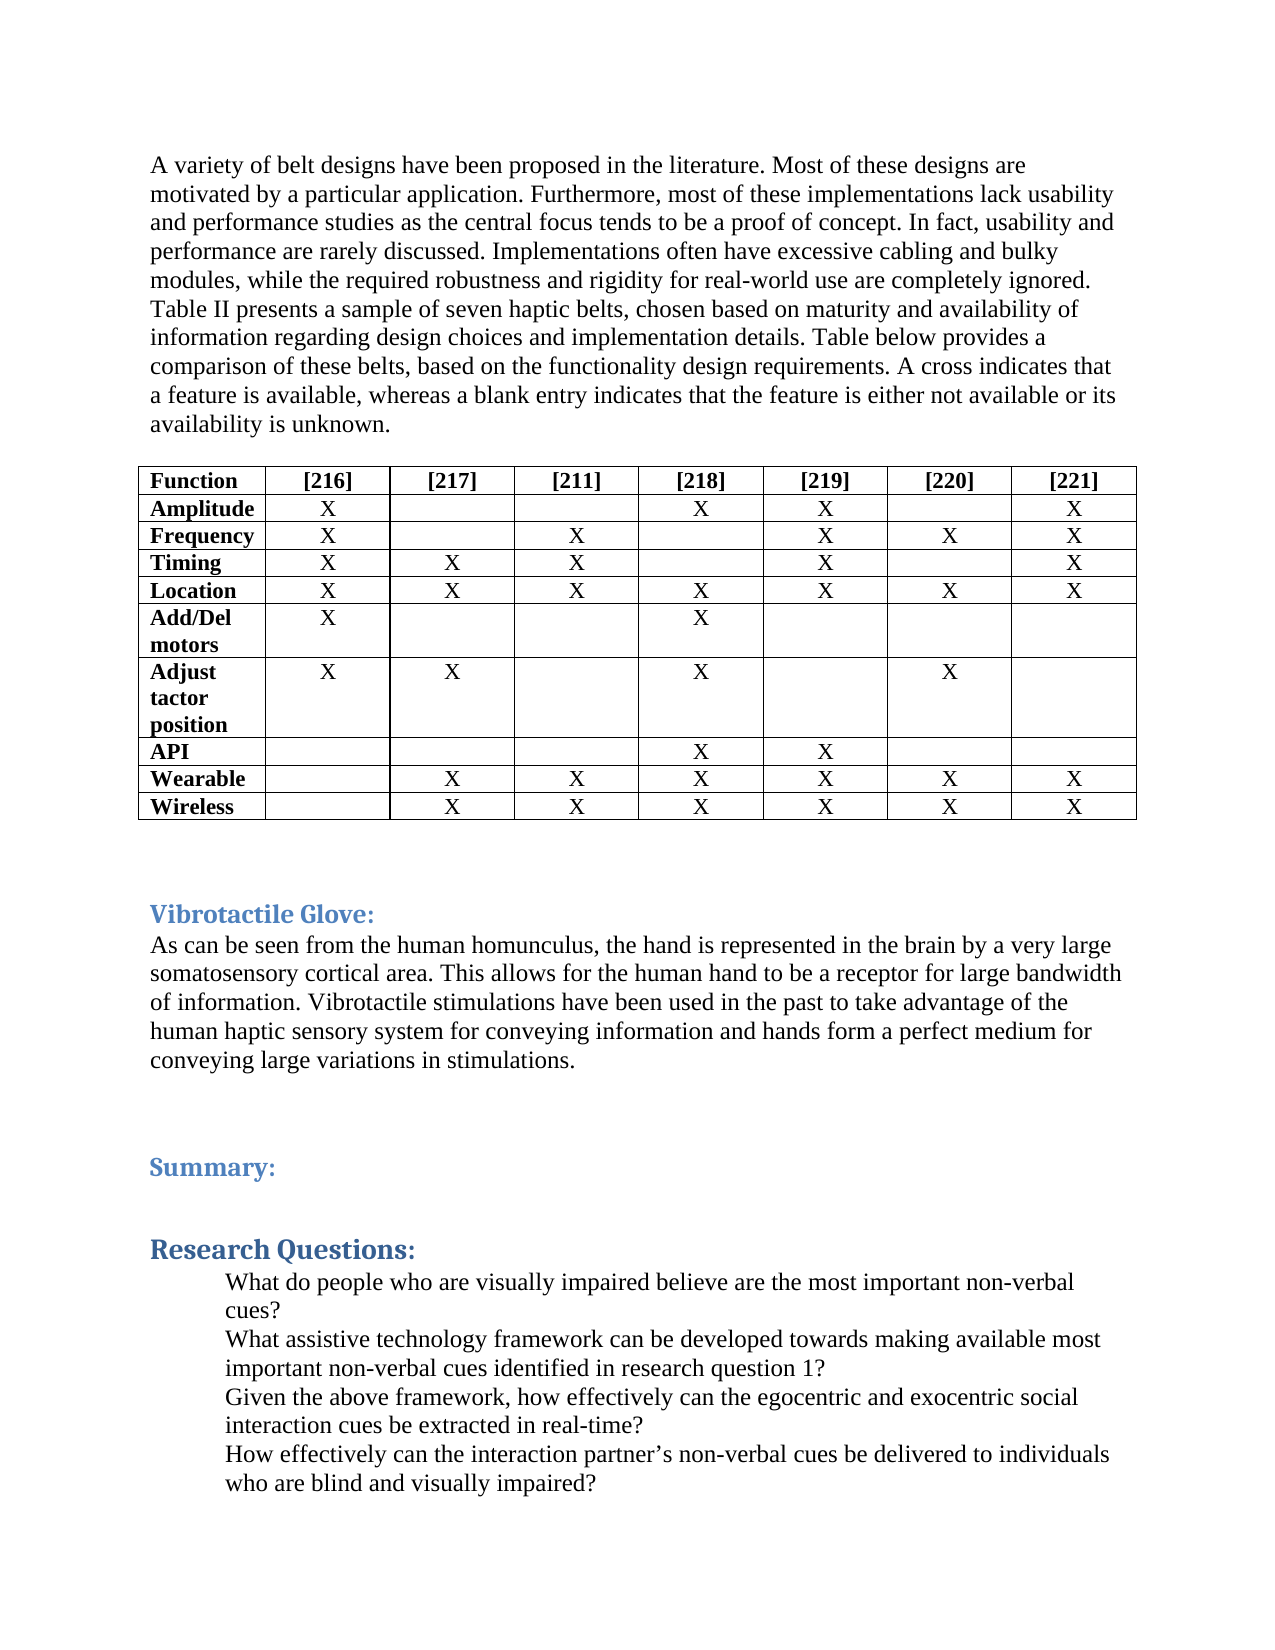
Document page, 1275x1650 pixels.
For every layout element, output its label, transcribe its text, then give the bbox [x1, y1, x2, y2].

table_cell API [139, 738, 265, 764]
table_cell X [391, 577, 514, 603]
table_cell X [888, 522, 1011, 548]
table_header [211] [515, 467, 638, 494]
table_cell X [515, 793, 638, 819]
table_cell X [266, 604, 389, 657]
table_cell Add/Del motors [139, 604, 265, 657]
table_header [218] [639, 467, 763, 494]
table_cell X [888, 793, 1011, 819]
table_cell [515, 738, 638, 764]
table_cell [1012, 604, 1136, 657]
table_cell [391, 522, 514, 548]
table_cell X [266, 550, 389, 576]
table_cell X [391, 658, 514, 737]
table_cell X [1012, 495, 1136, 521]
table_header [217] [391, 467, 514, 494]
table_cell X [764, 766, 887, 792]
table_cell [266, 738, 389, 764]
list How effectively can the interaction partner’s non-verbal cues be delivered to individuals who are blind and visually impaired? [225, 1439, 1125, 1497]
table_cell X [764, 522, 887, 548]
table_header [219] [764, 467, 887, 494]
subtitle Summary: [150, 1152, 1125, 1183]
table_cell X [515, 522, 638, 548]
table_cell Timing [139, 550, 265, 576]
table_cell X [639, 766, 763, 792]
table_cell [888, 495, 1011, 521]
table_cell X [764, 495, 887, 521]
table_cell X [639, 495, 763, 521]
table_cell Adjust tactor position [139, 658, 265, 737]
table_cell X [764, 577, 887, 603]
table_cell [391, 604, 514, 657]
table_cell X [266, 658, 389, 737]
table_cell X [1012, 766, 1136, 792]
table_cell X [888, 766, 1011, 792]
table_cell [1012, 738, 1136, 764]
table_header Function [139, 467, 265, 494]
table_cell X [266, 522, 389, 548]
table_cell [888, 738, 1011, 764]
table_cell [1012, 658, 1136, 737]
text As can be seen from the human homunculus, the hand is represented in the brain by a very large somatosensory cortical area. This allows for the human hand to be a receptor for large bandwidth of information. Vibrotactile stimulations have been used in the past to take advantage of the human haptic sensory system for conveying information and hands form a perfect medium for conveying large variations in stimulations. [150, 930, 1125, 1073]
table_cell Frequency [139, 522, 265, 548]
table_cell [515, 495, 638, 521]
text A variety of belt designs have been proposed in the literature. Most of these designs are motivated by a particular application. Furthermore, most of these implementations lack usability and performance studies as the central focus tends to be a proof of concept. In fact, usability and performance are rarely discussed. Implementations often have excessive cabling and bulky modules, while the required robustness and rigidity for real-world use are completely ignored. Table II presents a sample of seven haptic belts, chosen based on maturity and availability of information regarding design choices and implementation details. Table below provides a comparison of these belts, based on the functionality design requirements. A cross indicates that a feature is available, whereas a blank entry indicates that the feature is either not available or its availability is unknown. [150, 150, 1125, 437]
table_cell [266, 793, 389, 819]
table_cell [391, 738, 514, 764]
table_cell [639, 550, 763, 576]
table_cell X [888, 577, 1011, 603]
table_cell X [639, 738, 763, 764]
list Given the above framework, how effectively can the egocentric and exocentric social interaction cues be extracted in real-time? [225, 1382, 1125, 1439]
table_cell X [515, 766, 638, 792]
table_cell [391, 495, 514, 521]
table_cell X [888, 658, 1011, 737]
table_cell X [391, 766, 514, 792]
table_cell [515, 658, 638, 737]
table_cell X [764, 793, 887, 819]
table_cell [764, 658, 887, 737]
table_cell X [764, 738, 887, 764]
table_cell X [515, 577, 638, 603]
table_cell X [764, 550, 887, 576]
list What do people who are visually impaired believe are the most important non-verbal cues? [225, 1267, 1125, 1324]
table_header [216] [266, 467, 389, 494]
table_cell X [1012, 550, 1136, 576]
table_cell [266, 766, 389, 792]
table_cell [639, 522, 763, 548]
subtitle Research Questions: [150, 1233, 1125, 1267]
table_cell X [1012, 577, 1136, 603]
table_cell Amplitude [139, 495, 265, 521]
table_cell Wireless [139, 793, 265, 819]
table_cell X [1012, 522, 1136, 548]
table_cell X [391, 793, 514, 819]
table_cell X [266, 495, 389, 521]
table_cell Location [139, 577, 265, 603]
table_cell X [639, 658, 763, 737]
table_cell X [515, 550, 638, 576]
table_cell X [639, 793, 763, 819]
table_cell Wearable [139, 766, 265, 792]
table_header [220] [888, 467, 1011, 494]
table_header [221] [1012, 467, 1136, 494]
table_cell X [391, 550, 514, 576]
table_cell X [639, 604, 763, 657]
list What assistive technology framework can be developed towards making available most important non-verbal cues identified in research question 1? [225, 1324, 1125, 1382]
table_cell [888, 550, 1011, 576]
table_cell [515, 604, 638, 657]
table_cell X [639, 577, 763, 603]
table_cell X [266, 577, 389, 603]
table_cell X [1012, 793, 1136, 819]
table_cell [764, 604, 887, 657]
subtitle Vibrotactile Glove: [150, 899, 1125, 930]
table_cell [888, 604, 1011, 657]
